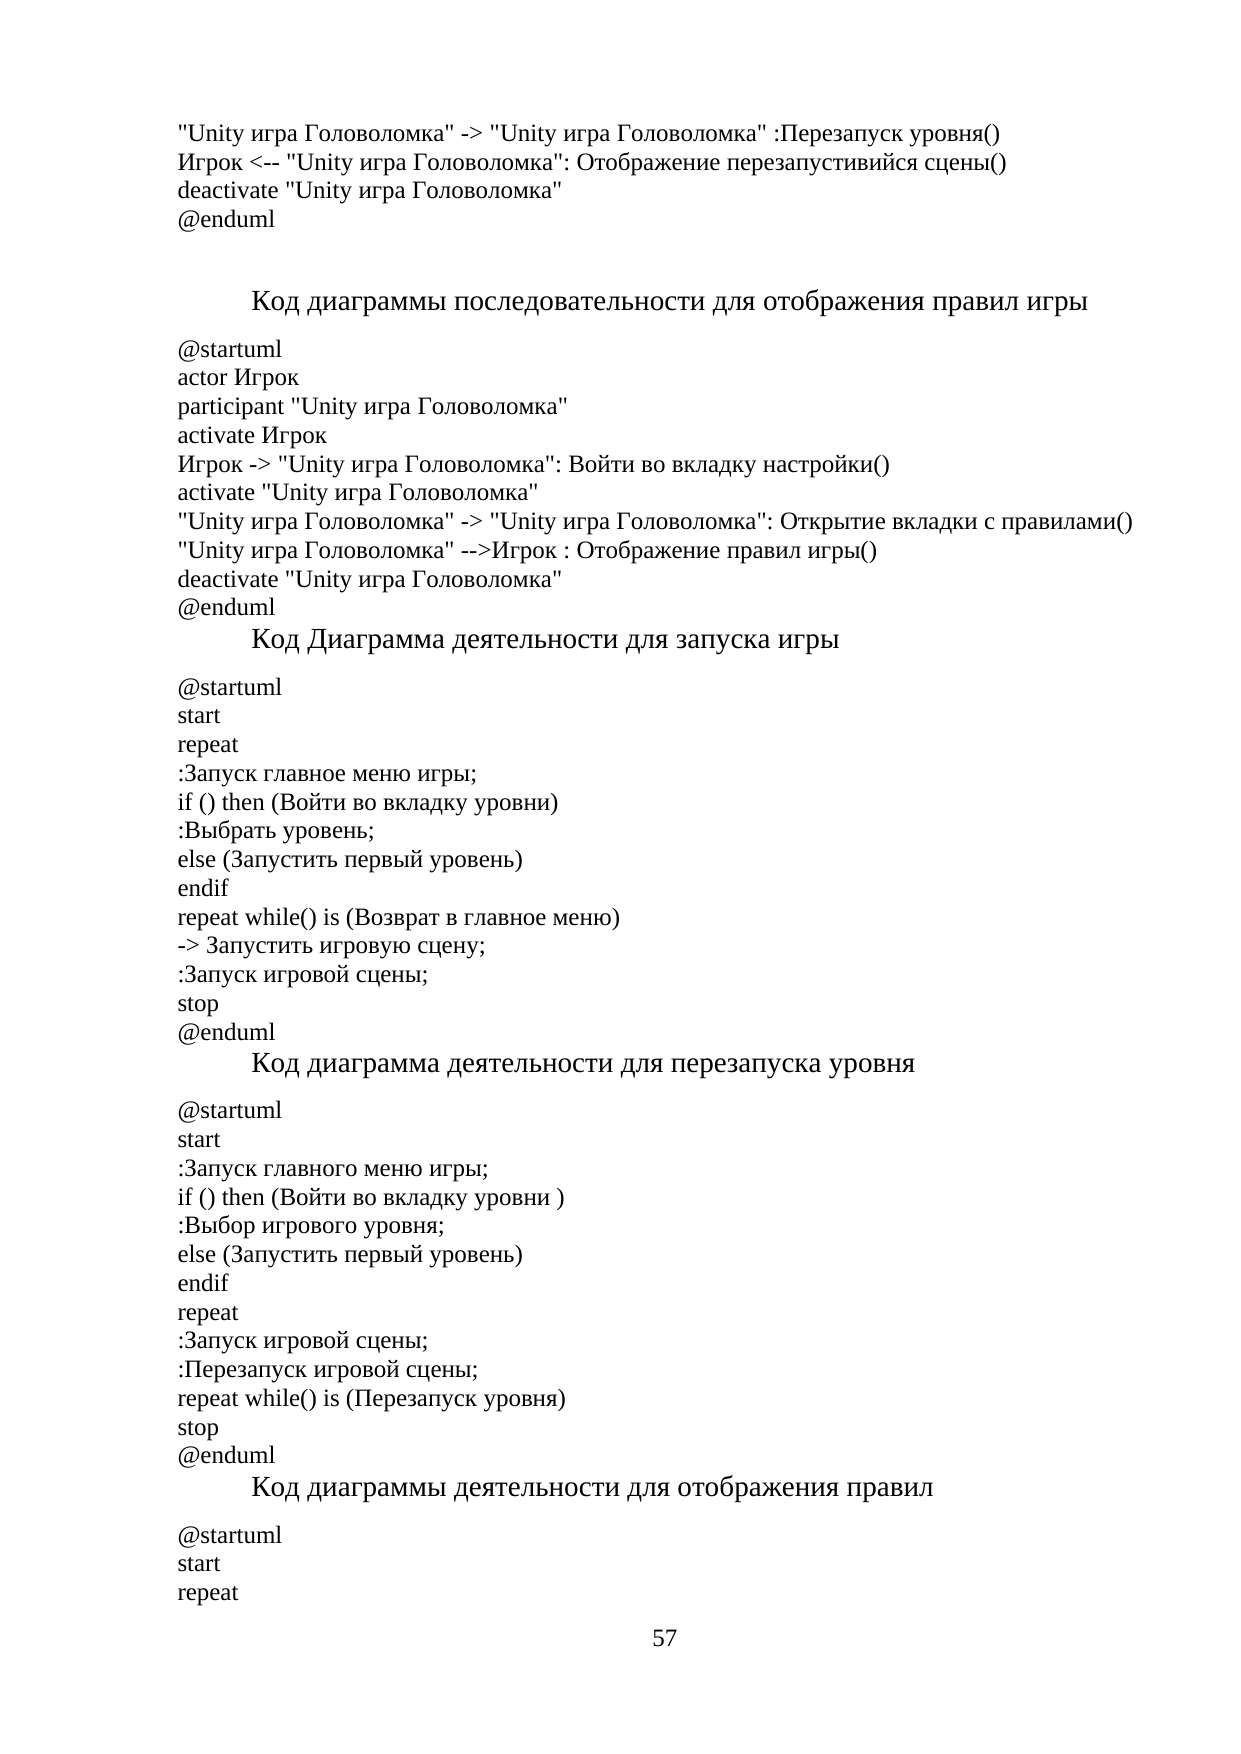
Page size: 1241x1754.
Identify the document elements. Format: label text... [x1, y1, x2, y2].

text @enduml [177, 1017, 1152, 1045]
text repeat [177, 1297, 1152, 1326]
text start [177, 1124, 1152, 1153]
text Игрок -> "Unity игра Головоломка": Войти во вкладку настройки() [177, 449, 1152, 477]
text @enduml [177, 1441, 1152, 1469]
text endif [177, 873, 1152, 902]
text "Unity игра Головоломка" -> "Unity игра Головоломка" :Перезапуск уровня() [177, 118, 1152, 147]
text :Выбор игрового уровня; [177, 1211, 1152, 1239]
text start [177, 700, 1152, 729]
text Код диаграммы последовательности для отображения правил игры [177, 283, 1152, 317]
text activate "Unity игра Головоломка" [177, 477, 1152, 506]
text Игрок <-- "Unity игра Головоломка": Отображение перезапустивийся сцены() [177, 147, 1152, 176]
text activate Игрок [177, 420, 1152, 449]
text if () then (Войти во вкладку уровни) [177, 787, 1152, 815]
text stop [177, 1412, 1152, 1441]
text "Unity игра Головоломка" -> "Unity игра Головоломка": Открытие вкладки с правилами() [177, 506, 1152, 535]
text if () then (Войти во вкладку уровни ) [177, 1182, 1152, 1211]
text :Запуск главного меню игры; [177, 1153, 1152, 1182]
text :Перезапуск игровой сцены; [177, 1354, 1152, 1383]
text stop [177, 988, 1152, 1017]
text actor Игрок [177, 362, 1152, 391]
text -> Запустить игровую сцену; [177, 930, 1152, 959]
text @startuml [177, 1520, 1152, 1548]
text start [177, 1548, 1152, 1577]
text else (Запустить первый уровень) [177, 844, 1152, 873]
text deactivate "Unity игра Головоломка" [177, 176, 1152, 204]
text :Выбрать уровень; [177, 815, 1152, 844]
text participant "Unity игра Головоломка" [177, 391, 1152, 420]
text "Unity игра Головоломка" -->Игрок : Отображение правил игры() [177, 535, 1152, 564]
text repeat while() is (Перезапуск уровня) [177, 1383, 1152, 1412]
text repeat [177, 729, 1152, 758]
text :Запуск игровой сцены; [177, 959, 1152, 988]
text @startuml [177, 672, 1152, 700]
text @enduml [177, 592, 1152, 621]
text Код диаграмма деятельности для перезапуска уровня [177, 1045, 1152, 1079]
text :Запуск игровой сцены; [177, 1326, 1152, 1354]
text else (Запустить первый уровень) [177, 1239, 1152, 1268]
text Код диаграммы деятельности для отображения правил [177, 1469, 1152, 1503]
text deactivate "Unity игра Головоломка" [177, 564, 1152, 592]
text endif [177, 1268, 1152, 1297]
text repeat while() is (Возврат в главное меню) [177, 902, 1152, 930]
text @startuml [177, 334, 1152, 362]
text Код Диаграмма деятельности для запуска игры [177, 621, 1152, 655]
text :Запуск главное меню игры; [177, 758, 1152, 787]
text @startuml [177, 1096, 1152, 1124]
text repeat [177, 1577, 1152, 1606]
text @enduml [177, 204, 1152, 233]
